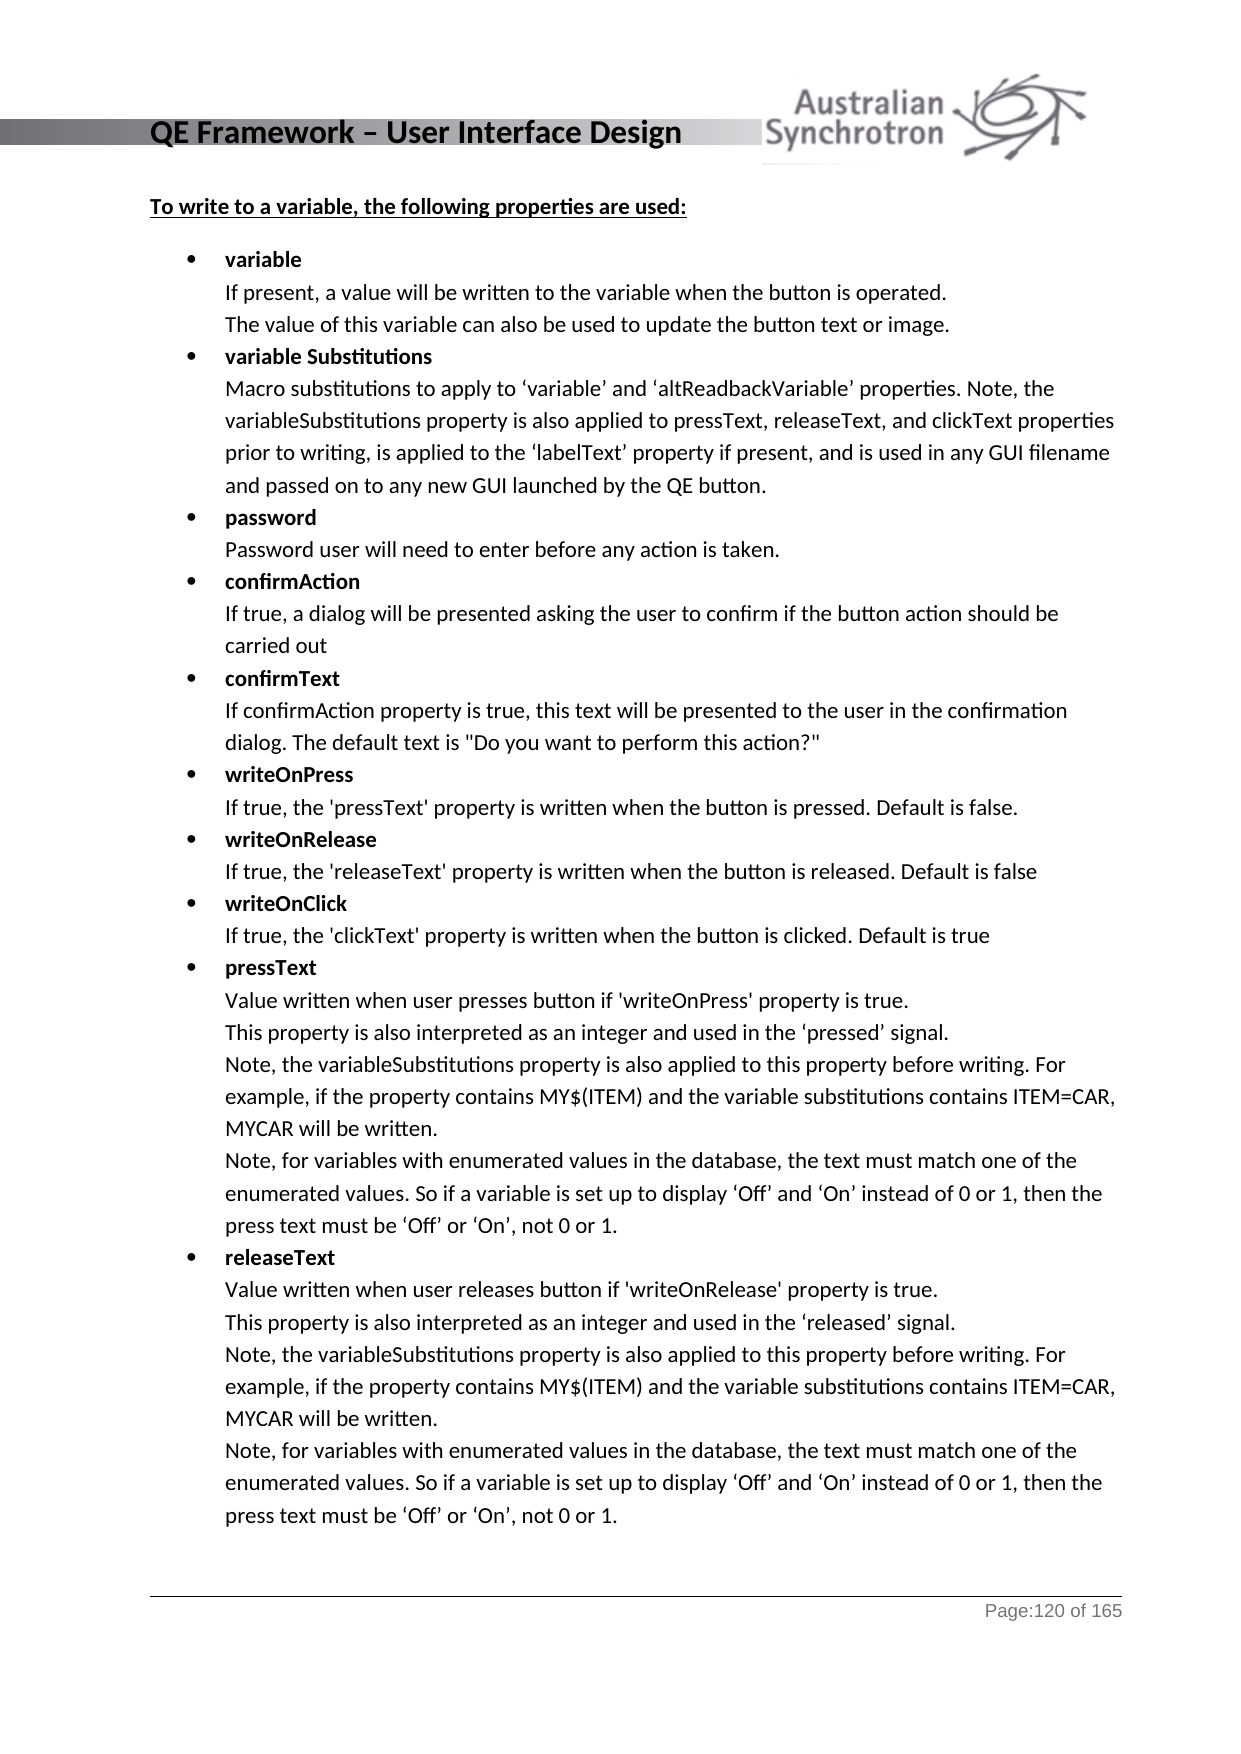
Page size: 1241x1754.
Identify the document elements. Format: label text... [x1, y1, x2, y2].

list pressText Value written when user presses button if 'writeOnPress' property is true. This property is also interpreted as an integer and used in the ‘pressed’ signal. Note, the variableSubstitutions property is also applied to this property before writing. For example, if the property contains MY$(ITEM) and the variable substitutions contains ITEM=CAR, MYCAR will be written. Note, for variables with enumerated values in the database, the text must match one of the enumerated values. So if a variable is set up to display ‘Off’ and ‘On’ instead of 0 or 1, then the press text must be ‘Off’ or ‘On’, not 0 or 1. [187, 953, 1122, 1239]
list writeOnRelease If true, the 'releaseText' property is written when the button is released. Default is false [187, 825, 1122, 885]
list confirmAction If true, a dialog will be presented asking the user to confirm if the button action should be carried out [187, 567, 1122, 660]
list variable If present, a value will be written to the variable when the button is operated. The value of this variable can also be used to update the button text or image. [187, 245, 1122, 338]
list writeOnClick If true, the 'clickText' property is written when the button is clicked. Default is true [187, 889, 1122, 949]
text To write to a variable, the following properties are used: [150, 192, 1122, 220]
list confirmText If confirmAction property is true, this text will be presented to the user in the confirmation dialog. The default text is "Do you want to perform this action?" [187, 664, 1122, 756]
list variable Substitutions Macro substitutions to apply to ‘variable’ and ‘altReadbackVariable’ properties. Note, the variableSubstitutions property is also applied to pressText, releaseText, and clickText properties prior to writing, is applied to the ‘labelText’ property if present, and is used in any GUI filename and passed on to any new GUI launched by the QE button. [187, 342, 1122, 499]
picture [155, 125, 168, 140]
list writeOnPress If true, the 'pressText' property is written when the button is pressed. Default is false. [187, 760, 1122, 821]
picture [0, 73, 1090, 165]
list releaseText Value written when user releases button if 'writeOnRelease' property is true. This property is also interpreted as an integer and used in the ‘released’ signal. Note, the variableSubstitutions property is also applied to this property before writing. For example, if the property contains MY$(ITEM) and the variable substitutions contains ITEM=CAR, MYCAR will be written. Note, for variables with enumerated values in the database, the text must match one of the enumerated values. So if a variable is set up to display ‘Off’ and ‘On’ instead of 0 or 1, then the press text must be ‘Off’ or ‘On’, not 0 or 1. [187, 1243, 1122, 1529]
list password Password user will need to enter before any action is taken. [187, 503, 1122, 563]
